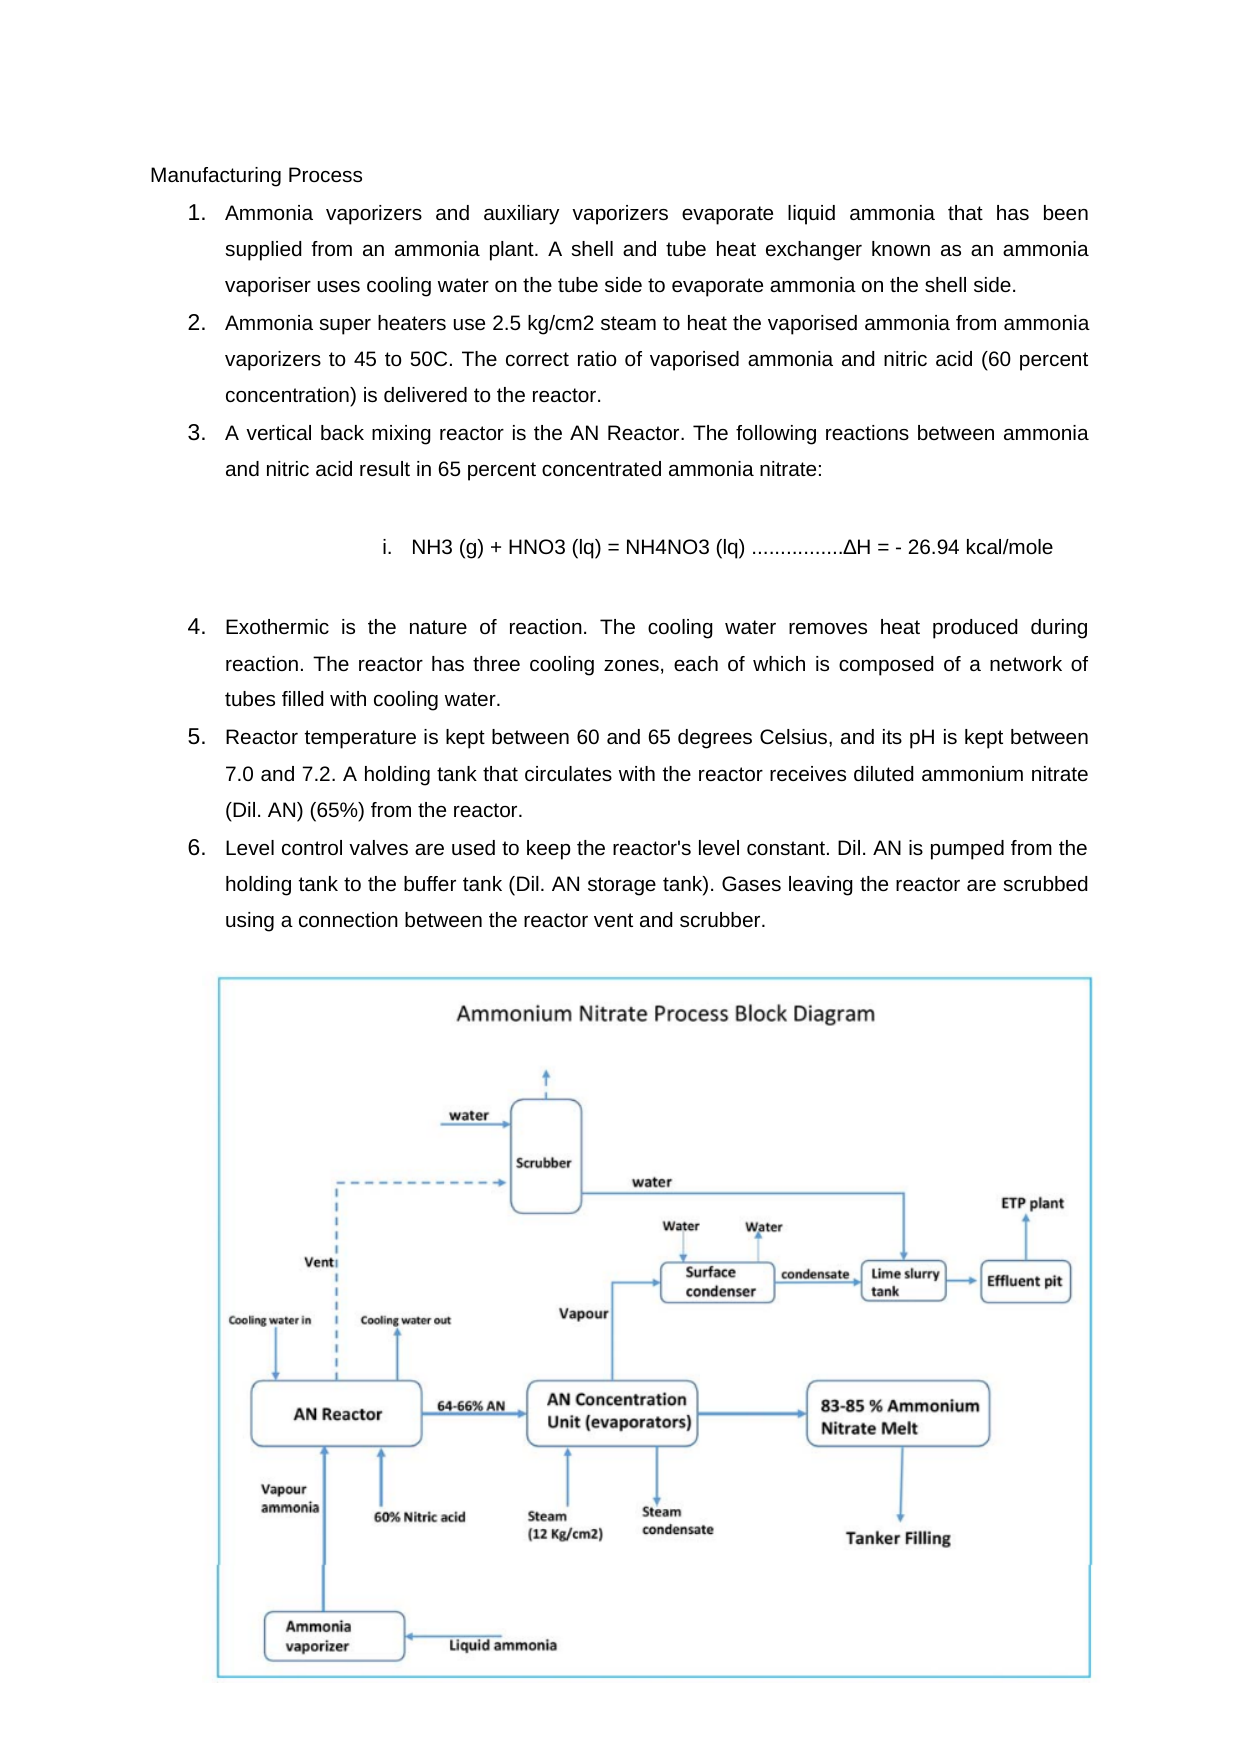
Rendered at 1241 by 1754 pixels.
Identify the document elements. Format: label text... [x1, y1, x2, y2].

list Level control valves are used to keep the reactor's level constant. Dil. AN is pumped from the holding tank to the buffer tank (Dil. AN storage tank). Gases leaving the reactor are scrubbed using a connection between the reactor vent and scrubber. [187, 833, 1090, 932]
list NH3 (g) + HNO3 (lq) = NH4NO3 (lq) ................∆H = - 26.94 kcal/mole [356, 535, 1090, 559]
text Manufacturing Process [150, 162, 1090, 186]
list Exothermic is the nature of reaction. The cooling water removes heat produced during reaction. The reactor has three cooling zones, each of which is composed of a network of tubes filled with cooling water. [187, 613, 1090, 711]
list A vertical back mixing reactor is the AN Reactor. The following reactions between ammonia and nitric acid result in 65 percent concentrated ammonia nitrate: [187, 419, 1090, 481]
list Reactor temperature is kept between 60 and 65 degrees Celsius, and its pH is kept between 7.0 and 7.2. A holding tank that circulates with the reactor receives diluted ammonium nitrate (Dil. AN) (65%) from the reactor. [187, 723, 1090, 821]
picture [202, 971, 1101, 1683]
list Ammonia vaporizers and auxiliary vaporizers evaporate liquid ammonia that has been supplied from an ammonia plant. A shell and tube heat exchanger known as an ammonia vaporiser uses cooling water on the tube side to evaporate ammonia on the shell side. [187, 198, 1090, 297]
list Ammonia super heaters use 2.5 kg/cm2 steam to heat the vaporised ammonia from ammonia vaporizers to 45 to 50C. The correct ratio of vaporised ammonia and nitric acid (60 percent concentration) is delivered to the reactor. [187, 309, 1090, 407]
